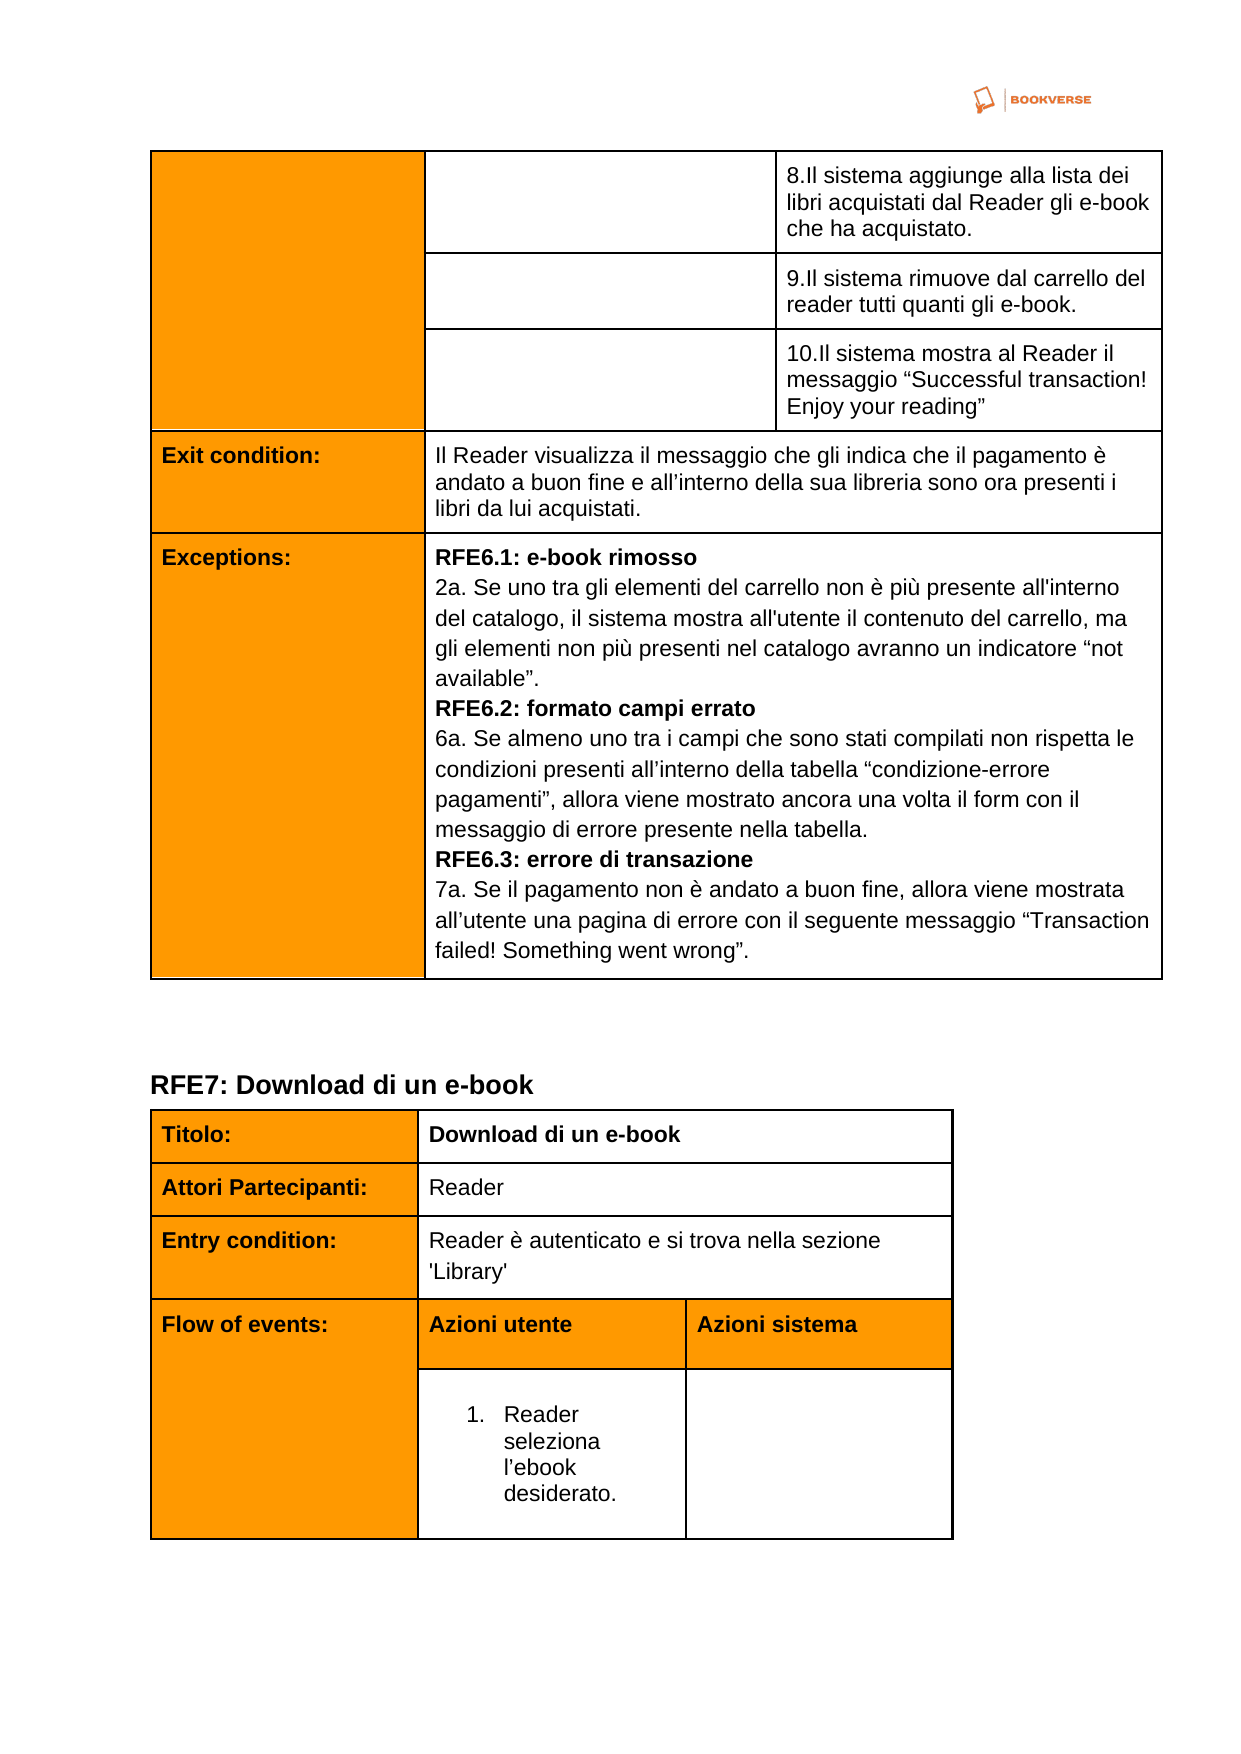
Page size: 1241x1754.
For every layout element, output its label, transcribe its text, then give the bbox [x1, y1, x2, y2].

table_cell Azioni sistema [687, 1300, 951, 1368]
table_cell Exceptions: [152, 534, 424, 977]
table_cell [426, 152, 775, 252]
table_cell [687, 1370, 951, 1538]
table_cell Entry condition: [152, 1217, 417, 1298]
table_cell Reader è autenticato e si trova nella sezione 'Library' [419, 1217, 951, 1298]
table_cell Exit condition: [152, 432, 424, 532]
table_cell [426, 330, 775, 429]
table_header Titolo: [152, 1111, 417, 1162]
table_cell Il Reader visualizza il messaggio che gli indica che il pagamento è andato a buon fine e all’interno della sua libreria sono ora presenti i libri da lui acquistati. [426, 432, 1161, 532]
table_cell [426, 254, 775, 328]
table_cell Attori Partecipanti: [152, 1164, 417, 1215]
table_cell 10.Il sistema mostra al Reader il messaggio “Successful transaction! Enjoy your reading” [777, 330, 1161, 429]
table_cell 8.Il sistema aggiunge alla lista dei libri acquistati dal Reader gli e-book che ha acquistato. [777, 152, 1161, 252]
table_cell 9.Il sistema rimuove dal carrello del reader tutti quanti gli e-book. [777, 254, 1161, 328]
table_cell Azioni utente [419, 1300, 685, 1368]
picture [951, 18, 1114, 150]
subtitle RFE7: Download di un e-book [150, 1069, 1090, 1100]
table_cell Reader [419, 1164, 951, 1215]
table_cell Reader seleziona l’ebook desiderato. [419, 1370, 685, 1538]
table_header Download di un e-book [419, 1111, 951, 1162]
table_cell RFE6.1: e-book rimosso 2a. Se uno tra gli elementi del carrello non è più presente all'interno del catalogo, il sistema mostra all'utente il contenuto del carrello, ma gli elementi non più presenti nel catalogo avranno un indicatore “not available”. RFE6.2: formato campi errato 6a. Se almeno uno tra i campi che sono stati compilati non rispetta le condizioni presenti all’interno della tabella “condizione-errore pagamenti”, allora viene mostrato ancora una volta il form con il messaggio di errore presente nella tabella. RFE6.3: errore di transazione 7a. Se il pagamento non è andato a buon fine, allora viene mostrata all’utente una pagina di errore con il seguente messaggio “Transaction failed! Something went wrong”. [426, 534, 1161, 977]
table_cell Flow of events: [152, 1300, 417, 1538]
